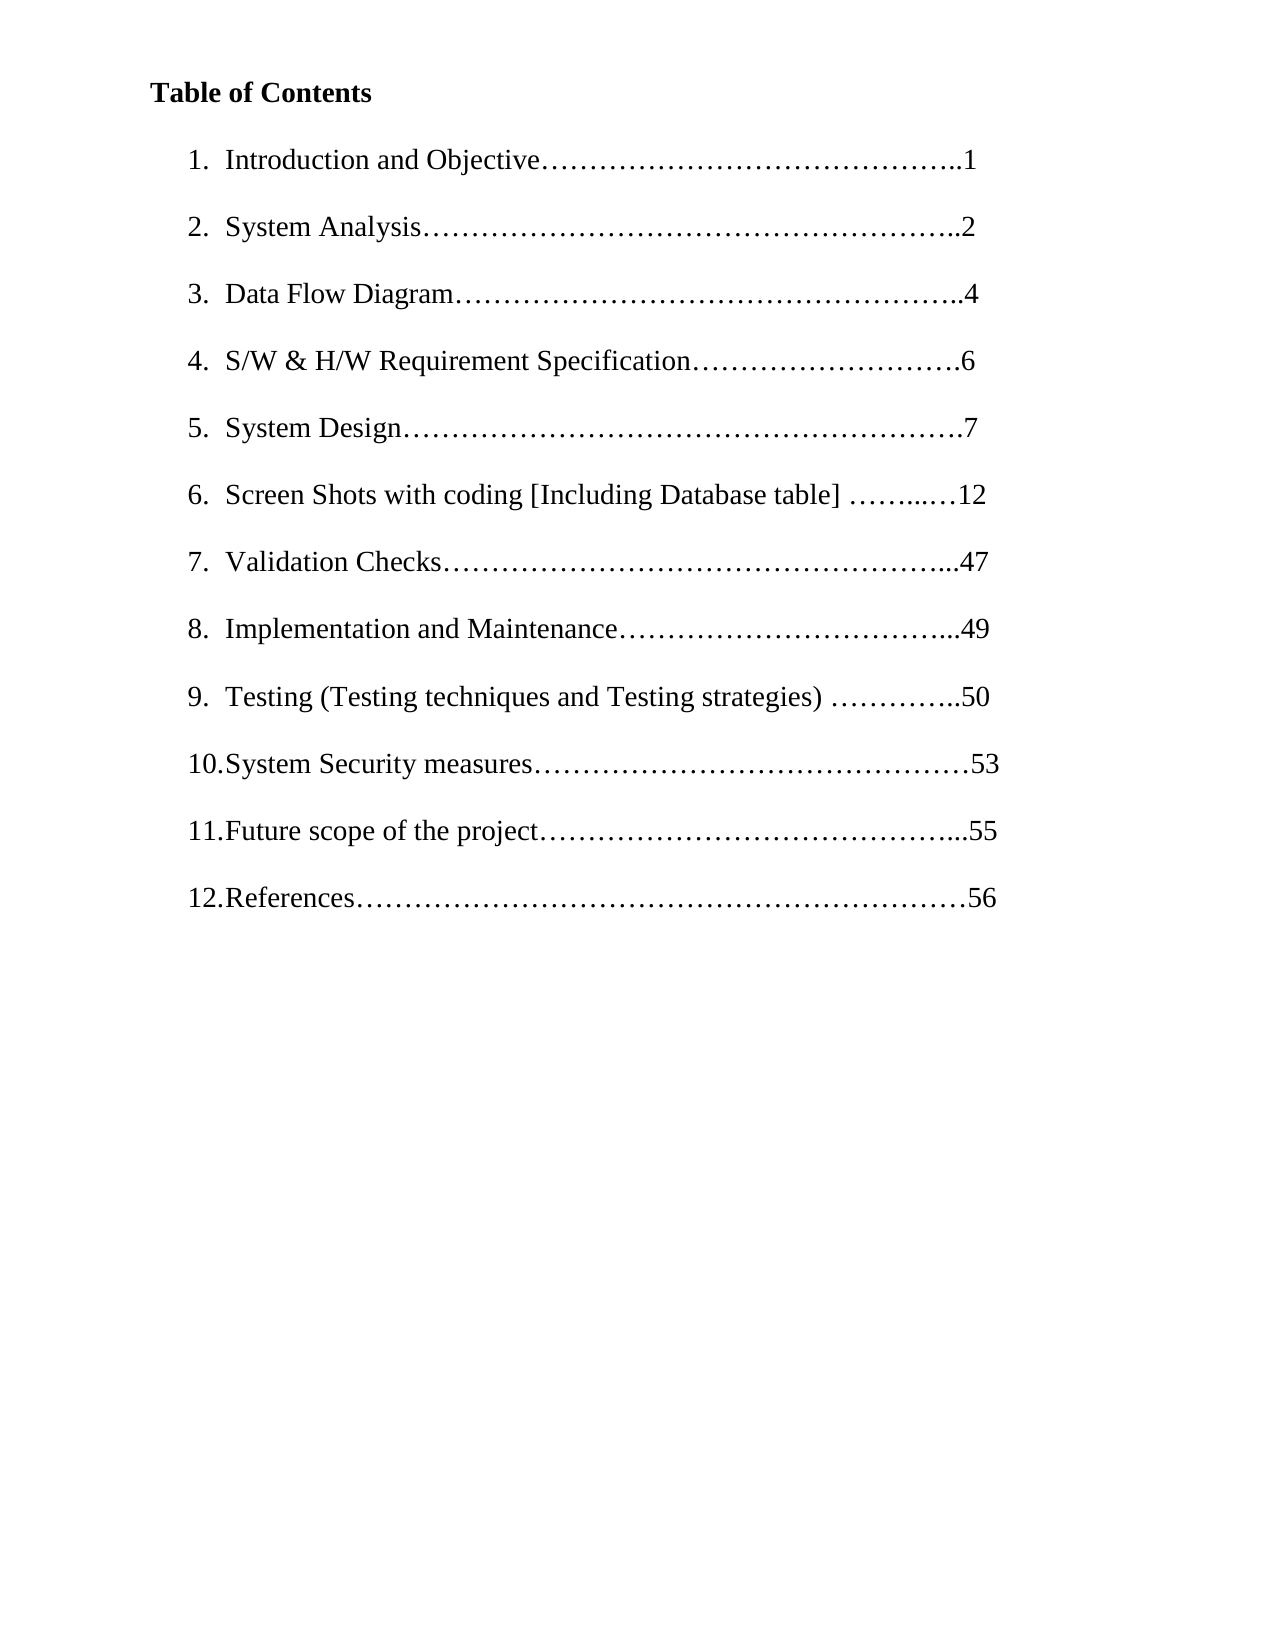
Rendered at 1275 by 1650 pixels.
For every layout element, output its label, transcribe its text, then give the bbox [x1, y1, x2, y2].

list S/W & H/W Requirement Specification……………………….6 [187, 343, 1085, 377]
list Future scope of the project……………………………………...55 [187, 813, 1086, 846]
list System Security measures………………………………………53 [187, 746, 1087, 779]
list System Analysis………………………………………………..2 [187, 209, 1092, 243]
list Validation Checks……………………………………………...47 [187, 544, 1091, 578]
list Screen Shots with coding [Including Database table] ……...…12 [187, 477, 1076, 511]
list Implementation and Maintenance……………………………...49 [187, 612, 1085, 645]
list Data Flow Diagram……………………………………………..4 [187, 276, 1114, 310]
list Testing (Testing techniques and Testing strategies) …………..50 [187, 679, 1084, 712]
list Introduction and Objective……………………………………..1 [187, 142, 1087, 176]
list References………………………………………………………56 [187, 880, 1086, 913]
list System Design………………………………………………….7 [187, 410, 1125, 444]
text Table of Contents [150, 75, 1125, 108]
